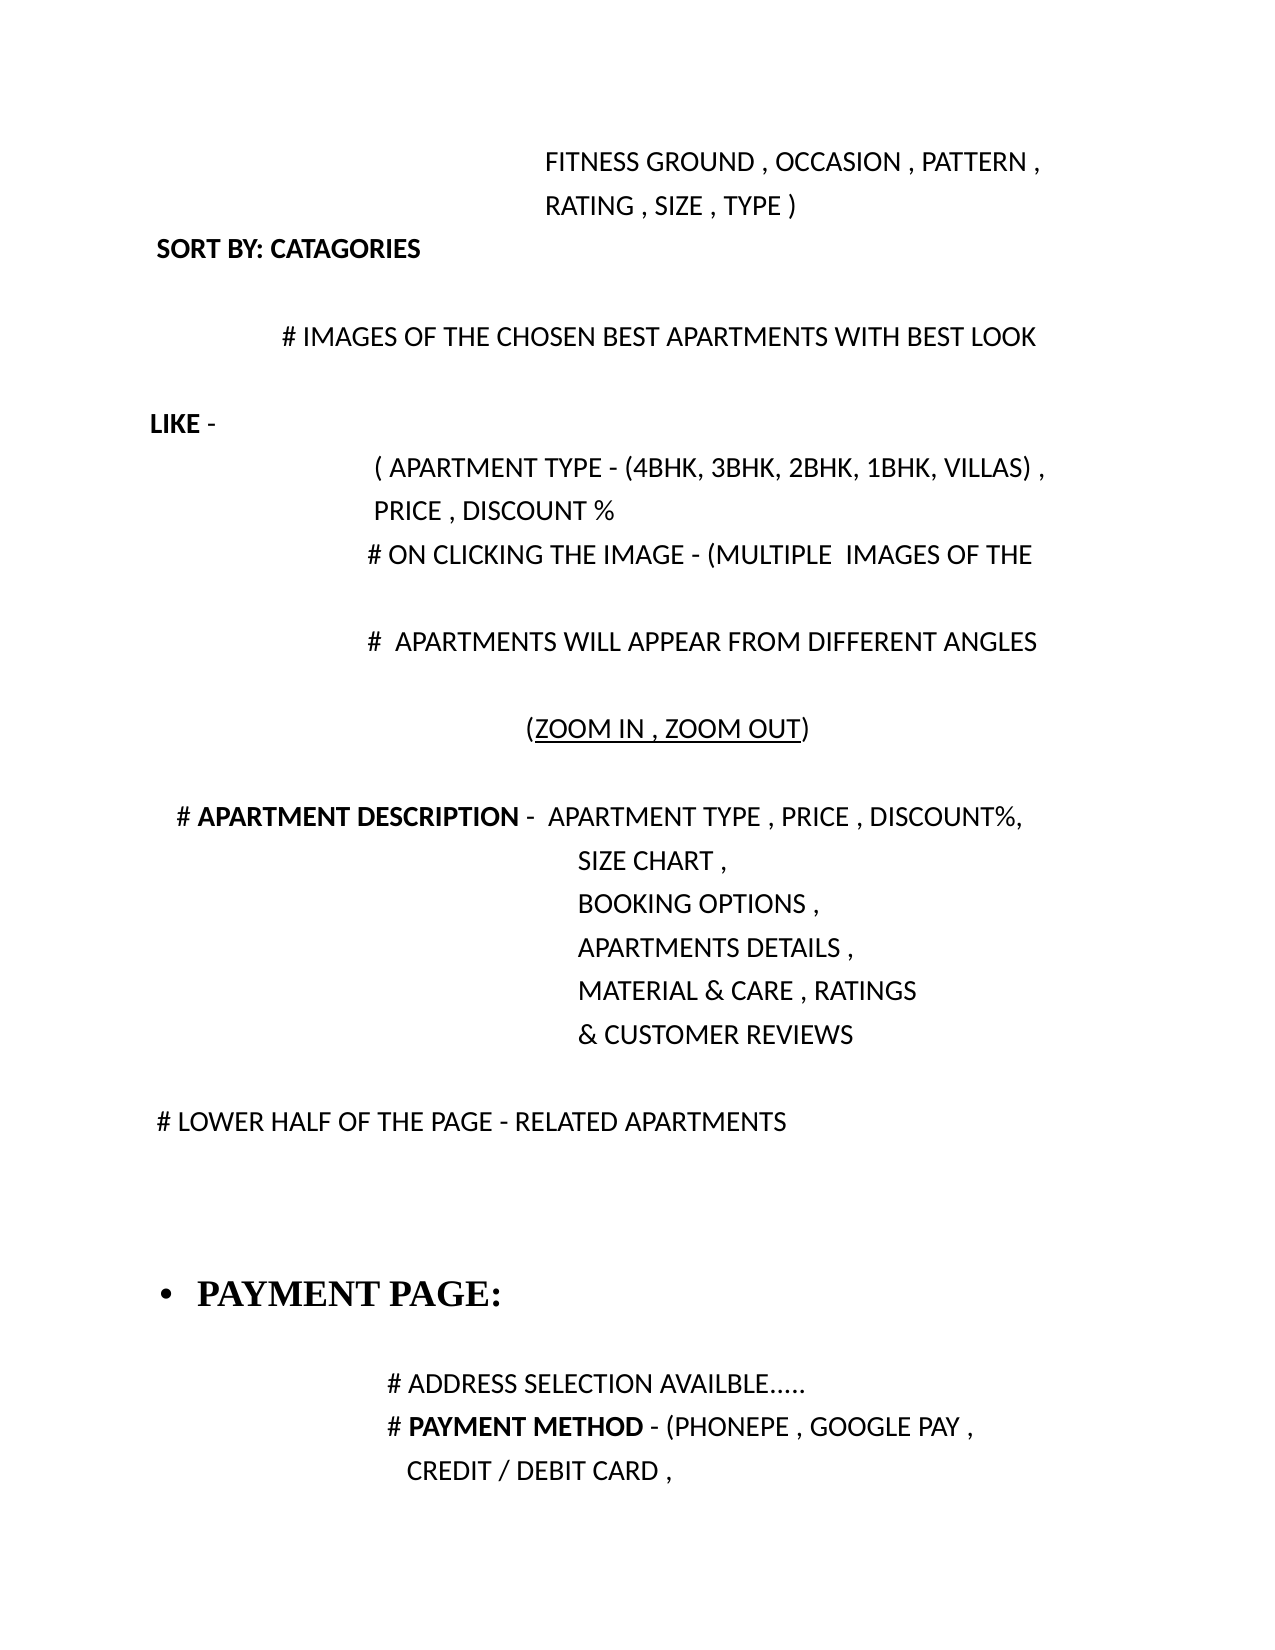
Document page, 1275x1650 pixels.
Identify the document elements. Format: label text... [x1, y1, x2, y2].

text PRICE , DISCOUNT % [150, 499, 1125, 526]
text BOOKING OPTIONS , [150, 892, 1125, 919]
text # ON CLICKING THE IMAGE - (MULTIPLE IMAGES OF THE [150, 543, 1125, 570]
text # APARTMENT DESCRIPTION - APARTMENT TYPE , PRICE , DISCOUNT%, [150, 805, 1125, 832]
text LIKE - [150, 412, 1125, 439]
text & CUSTOMER REVIEWS [150, 1023, 1125, 1050]
text FITNESS GROUND , OCCASION , PATTERN , [150, 150, 1125, 177]
text RATING , SIZE , TYPE ) [150, 194, 1125, 221]
text # LOWER HALF OF THE PAGE - RELATED APARTMENTS [150, 1110, 1125, 1137]
text ( APARTMENT TYPE - (4BHK, 3BHK, 2BHK, 1BHK, VILLAS) , [150, 456, 1125, 482]
text (ZOOM IN , ZOOM OUT) [150, 717, 1125, 744]
text # ADDRESS SELECTION AVAILBLE..... [150, 1371, 1125, 1398]
text SORT BY: CATAGORIES [150, 237, 1125, 264]
text # APARTMENTS WILL APPEAR FROM DIFFERENT ANGLES [150, 630, 1125, 657]
list PAYMENT PAGE: [159, 1285, 1125, 1311]
text CREDIT / DEBIT CARD , [150, 1459, 1125, 1486]
text # IMAGES OF THE CHOSEN BEST APARTMENTS WITH BEST LOOK [150, 324, 1125, 352]
text # PAYMENT METHOD - (PHONEPE , GOOGLE PAY , [150, 1415, 1125, 1442]
text MATERIAL & CARE , RATINGS [150, 979, 1125, 1006]
text SIZE CHART , [150, 848, 1125, 875]
text APARTMENTS DETAILS , [150, 936, 1125, 963]
